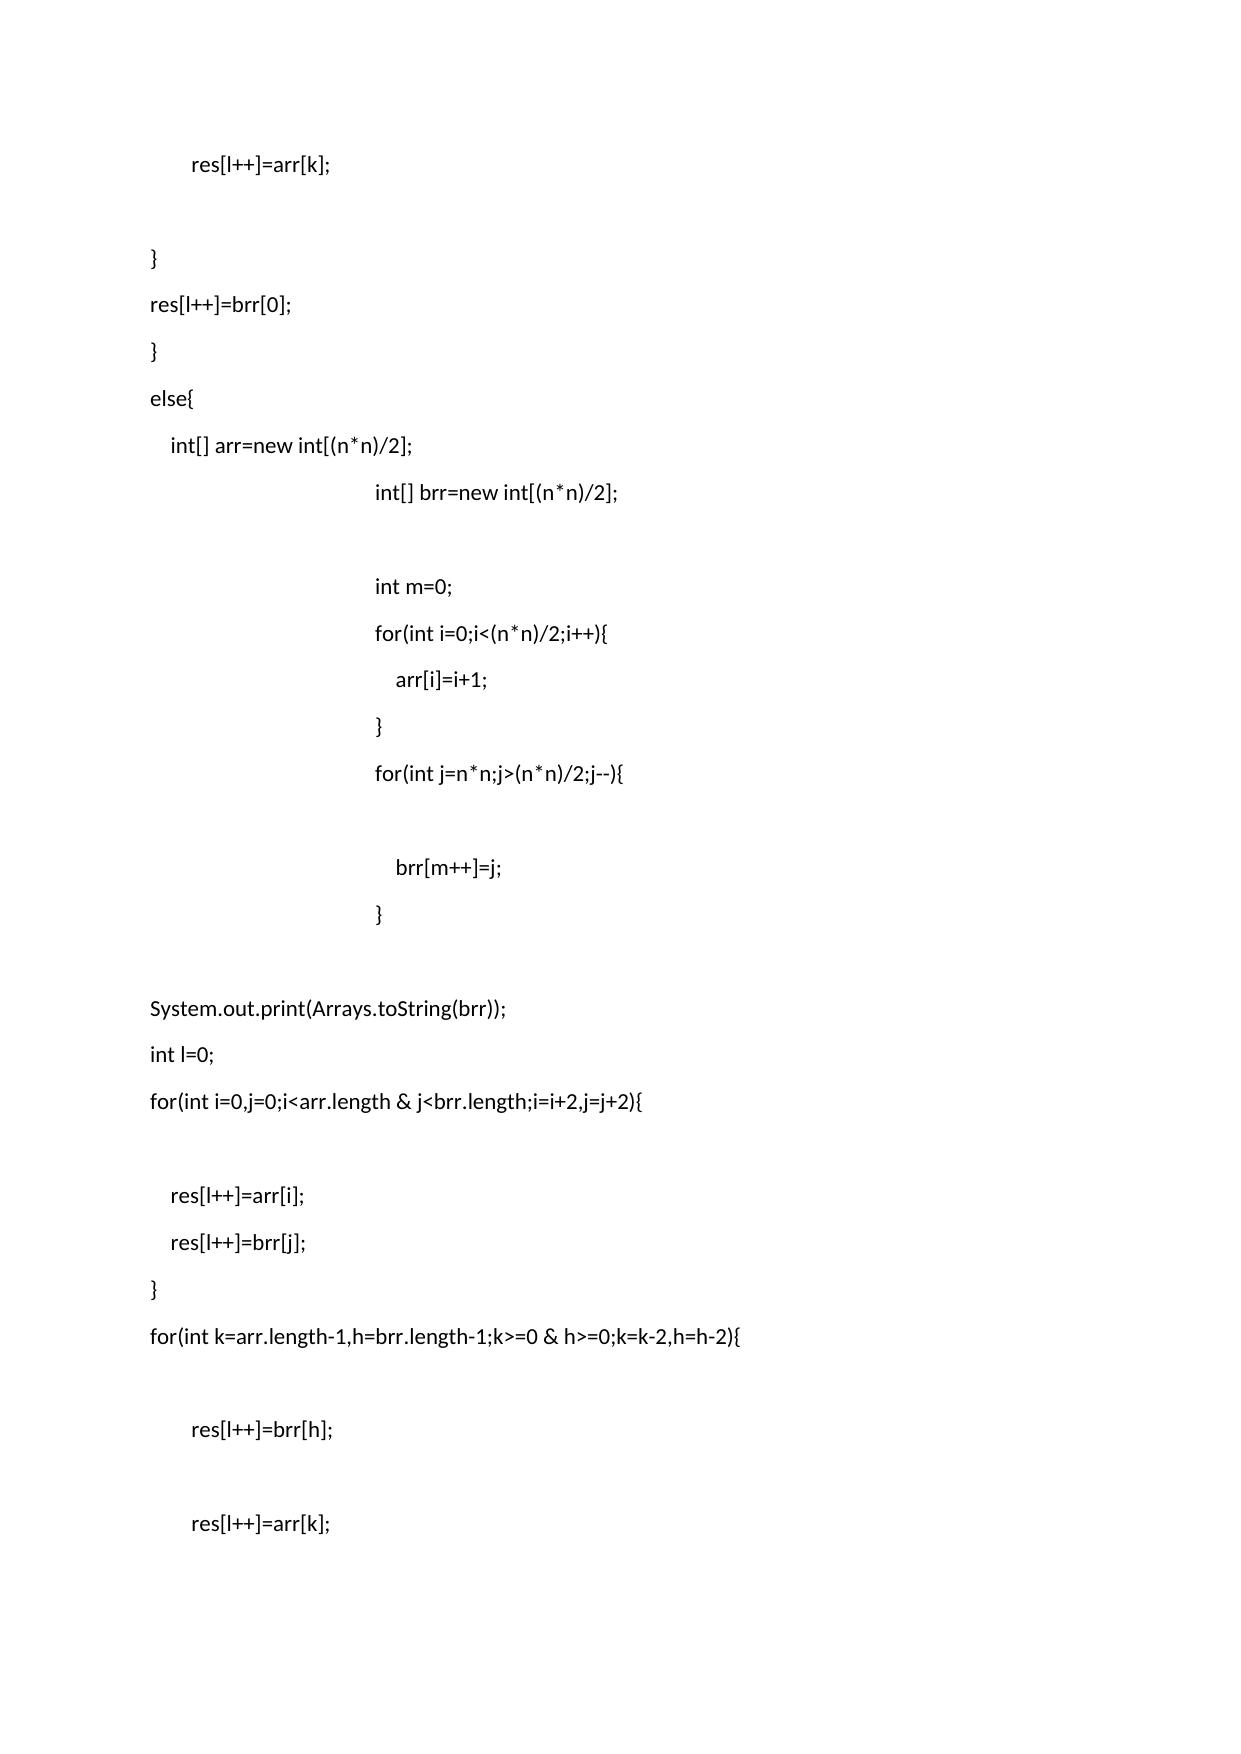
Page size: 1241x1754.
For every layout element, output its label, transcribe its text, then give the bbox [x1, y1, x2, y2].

text int[] brr=new int[(n*n)/2]; [150, 478, 1090, 506]
text res[l++]=arr[k]; [150, 150, 1090, 178]
text } [150, 900, 1090, 928]
text int m=0; [150, 572, 1090, 600]
text System.out.print(Arrays.toString(brr)); [150, 994, 1090, 1022]
text res[l++]=brr[j]; [150, 1228, 1090, 1256]
text for(int i=0,j=0;i<arr.length & j<brr.length;i=i+2,j=j+2){ [150, 1087, 1090, 1116]
text arr[i]=i+1; [150, 666, 1090, 694]
text } [150, 244, 1090, 272]
text int l=0; [150, 1041, 1090, 1069]
text res[l++]=brr[h]; [150, 1416, 1090, 1444]
text for(int j=n*n;j>(n*n)/2;j--){ [150, 759, 1090, 787]
text } [150, 1275, 1090, 1303]
text for(int k=arr.length-1,h=brr.length-1;k>=0 & h>=0;k=k-2,h=h-2){ [150, 1322, 1090, 1350]
text for(int i=0;i<(n*n)/2;i++){ [150, 619, 1090, 647]
text res[l++]=brr[0]; [150, 291, 1090, 319]
text else{ [150, 384, 1090, 412]
text } [150, 337, 1090, 366]
text brr[m++]=j; [150, 853, 1090, 881]
text } [150, 712, 1090, 741]
text int[] arr=new int[(n*n)/2]; [150, 431, 1090, 459]
text res[l++]=arr[k]; [150, 1509, 1090, 1537]
text res[l++]=arr[i]; [150, 1181, 1090, 1209]
